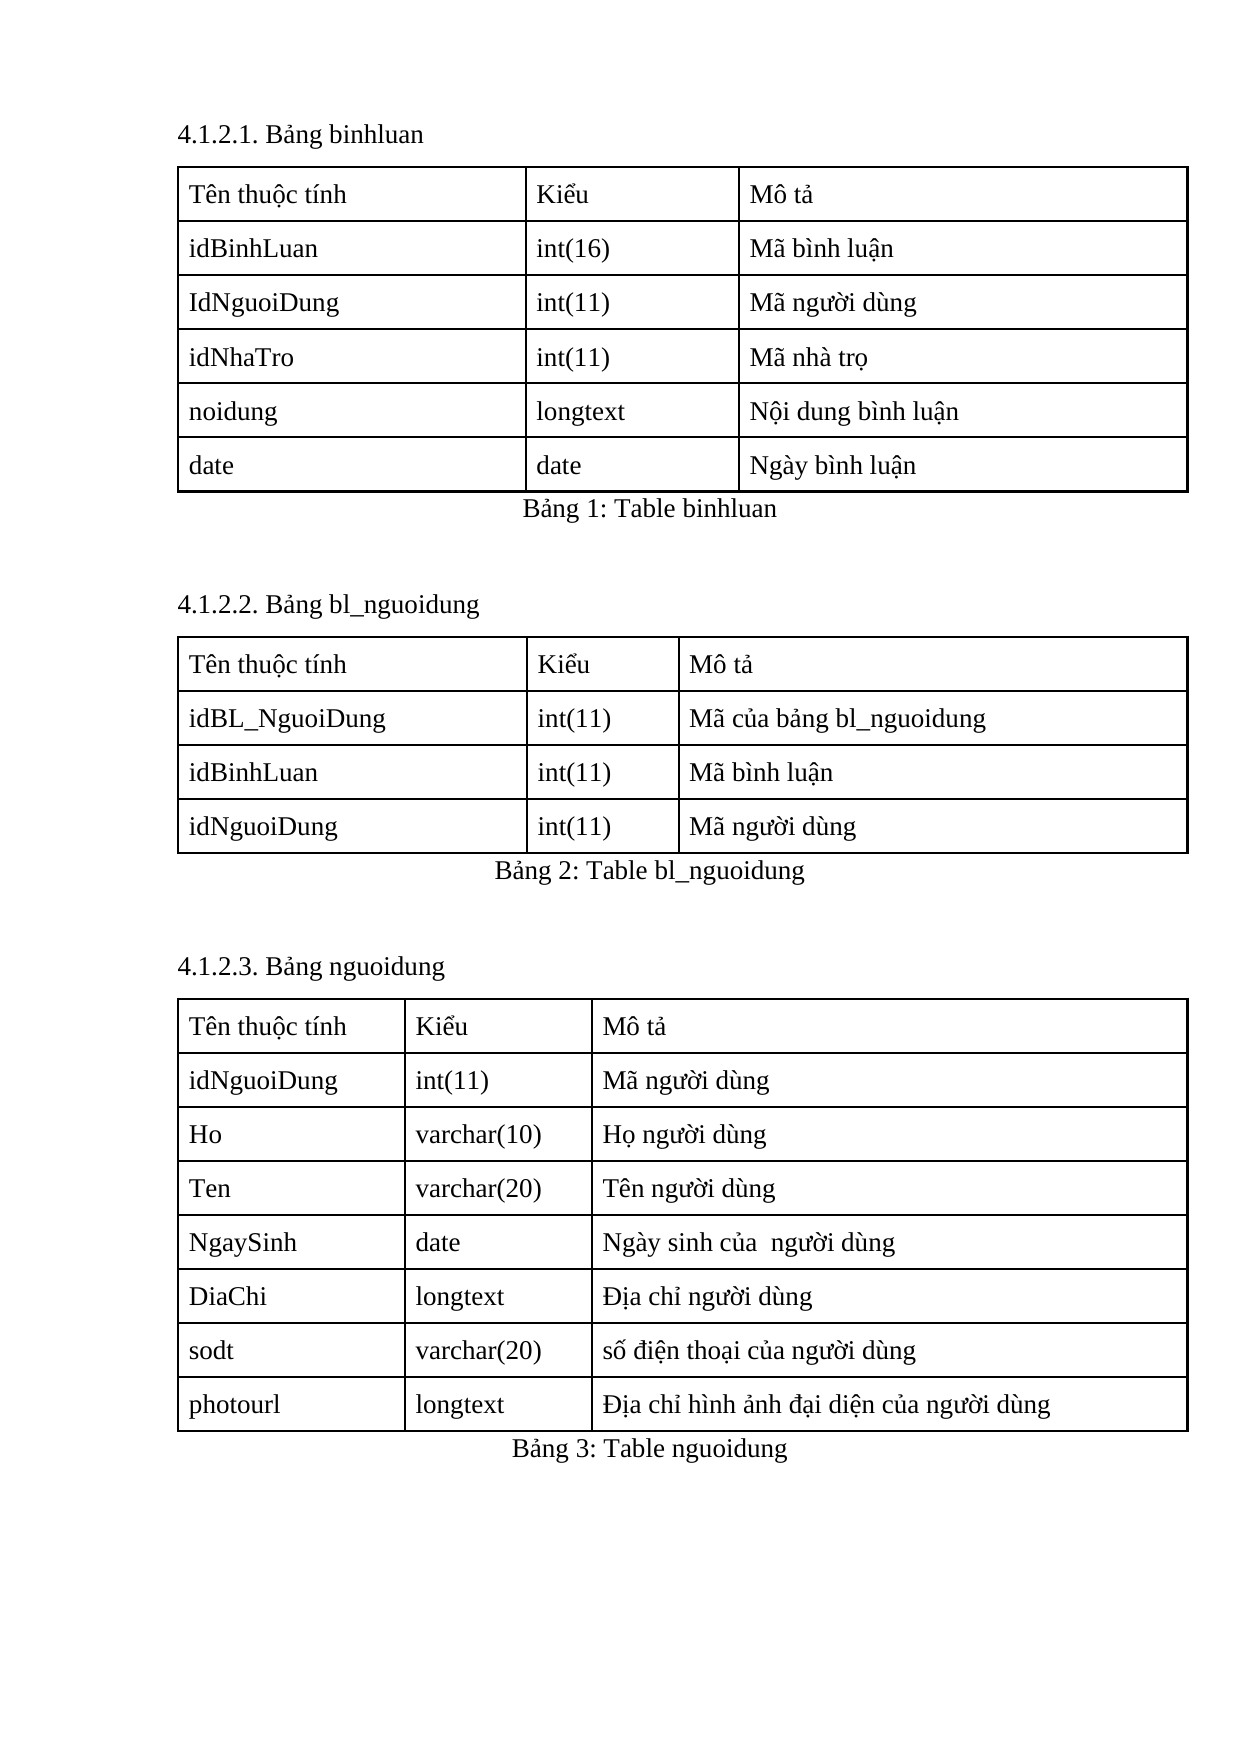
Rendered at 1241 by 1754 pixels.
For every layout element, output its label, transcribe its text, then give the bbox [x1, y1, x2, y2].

text 4.1.2.1. Bảng binhluan [177, 118, 1122, 149]
table_cell idBinhLuan [179, 222, 525, 274]
table_cell số điện thoại của người dùng [593, 1324, 1186, 1376]
table_cell Mã nhà trọ [740, 330, 1186, 382]
table_cell Ngày sinh của người dùng [593, 1216, 1186, 1268]
table_header Mô tả [740, 168, 1186, 220]
table_cell varchar(20) [406, 1324, 591, 1376]
table_cell Ten [179, 1162, 404, 1214]
table_cell Họ người dùng [593, 1108, 1186, 1160]
table_cell int(11) [527, 330, 738, 382]
table_cell int(11) [527, 276, 738, 328]
table_header Tên thuộc tính [179, 1000, 404, 1052]
table_cell Ho [179, 1108, 404, 1160]
table_cell Mã người dùng [593, 1054, 1186, 1106]
table_cell int(11) [528, 800, 678, 852]
table_cell idNguoiDung [179, 800, 526, 852]
table_header Kiểu [406, 1000, 591, 1052]
text Bảng 1: Table binhluan [177, 493, 1122, 523]
table_cell Mã của bảng bl_nguoidung [680, 692, 1186, 744]
table_cell Mã người dùng [680, 800, 1186, 852]
table_cell idNguoiDung [179, 1054, 404, 1106]
table_cell int(11) [528, 746, 678, 798]
table_cell varchar(10) [406, 1108, 591, 1160]
table_header Tên thuộc tính [179, 638, 526, 690]
text 4.1.2.3. Bảng nguoidung [177, 950, 1122, 981]
table_cell sodt [179, 1324, 404, 1376]
table_header Mô tả [680, 638, 1186, 690]
table_cell Mã người dùng [740, 276, 1186, 328]
table_cell longtext [406, 1378, 591, 1430]
table_header Kiểu [527, 168, 738, 220]
table_cell date [527, 438, 738, 490]
text Bảng 3: Table nguoidung [177, 1432, 1122, 1463]
table_cell int(11) [406, 1054, 591, 1106]
table_cell Tên người dùng [593, 1162, 1186, 1214]
table_cell longtext [406, 1270, 591, 1322]
table_cell Mã bình luận [740, 222, 1186, 274]
table_cell photourl [179, 1378, 404, 1430]
table_header Mô tả [593, 1000, 1186, 1052]
table_cell Mã bình luận [680, 746, 1186, 798]
table_cell idBL_NguoiDung [179, 692, 526, 744]
table_header Kiểu [528, 638, 678, 690]
table_cell DiaChi [179, 1270, 404, 1322]
table_cell varchar(20) [406, 1162, 591, 1214]
table_cell NgaySinh [179, 1216, 404, 1268]
table_cell int(11) [528, 692, 678, 744]
text Bảng 2: Table bl_nguoidung [177, 854, 1122, 885]
table_cell noidung [179, 384, 525, 436]
table_cell Nội dung bình luận [740, 384, 1186, 436]
table_header Tên thuộc tính [179, 168, 525, 220]
table_cell int(16) [527, 222, 738, 274]
table_cell longtext [527, 384, 738, 436]
table_cell idNhaTro [179, 330, 525, 382]
text 4.1.2.2. Bảng bl_nguoidung [177, 588, 1122, 619]
table_cell Địa chỉ hình ảnh đại diện của người dùng [593, 1378, 1186, 1430]
table_cell idBinhLuan [179, 746, 526, 798]
table_cell Địa chỉ người dùng [593, 1270, 1186, 1322]
table_cell IdNguoiDung [179, 276, 525, 328]
table_cell Ngày bình luận [740, 438, 1186, 490]
table_cell date [179, 438, 525, 490]
table_cell date [406, 1216, 591, 1268]
